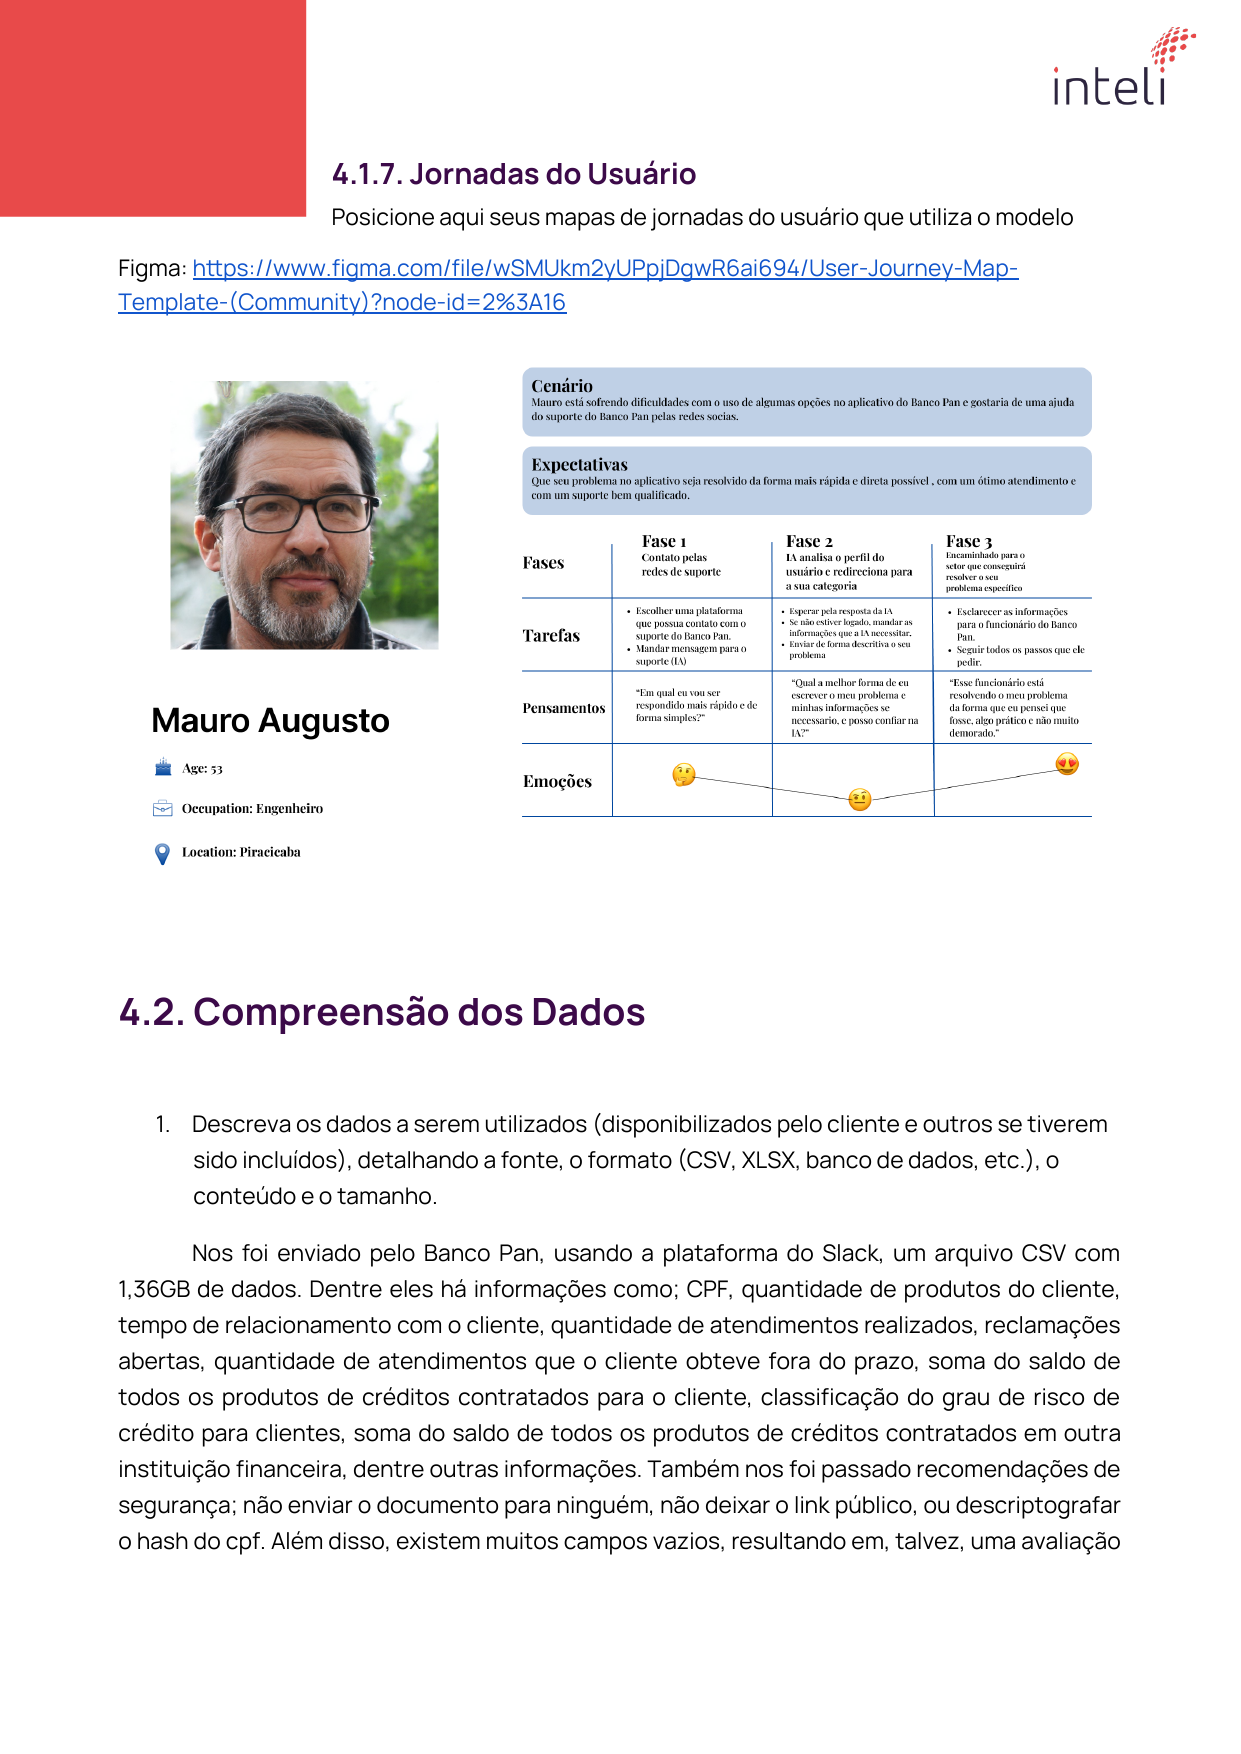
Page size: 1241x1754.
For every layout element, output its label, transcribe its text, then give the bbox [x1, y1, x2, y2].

list Descreva os dados a serem utilizados (disponibilizados pelo cliente e outros se tiverem sido incluídos), detalhando a fonte, o formato (CSV, XLSX, banco de dados, etc.), o conteúdo e o tamanho. [156, 1108, 1122, 1211]
picture [118, 336, 1123, 916]
text Figma: https://www.figma.com/file/wSMUkm2yUPpjDgwR6ai694/User-Journey-Map-Template-(Community)?node-id=2%3A16 [118, 252, 1122, 317]
picture [1054, 27, 1197, 105]
subtitle 4.2. Compreensão dos Dados [118, 985, 1122, 1036]
subtitle 4.1.7. Jornadas do Usuário [118, 153, 1122, 193]
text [118, 1237, 1122, 1556]
text Posicione aqui seus mapas de jornadas do usuário que utiliza o modelo [118, 201, 1122, 233]
picture [0, 0, 307, 217]
